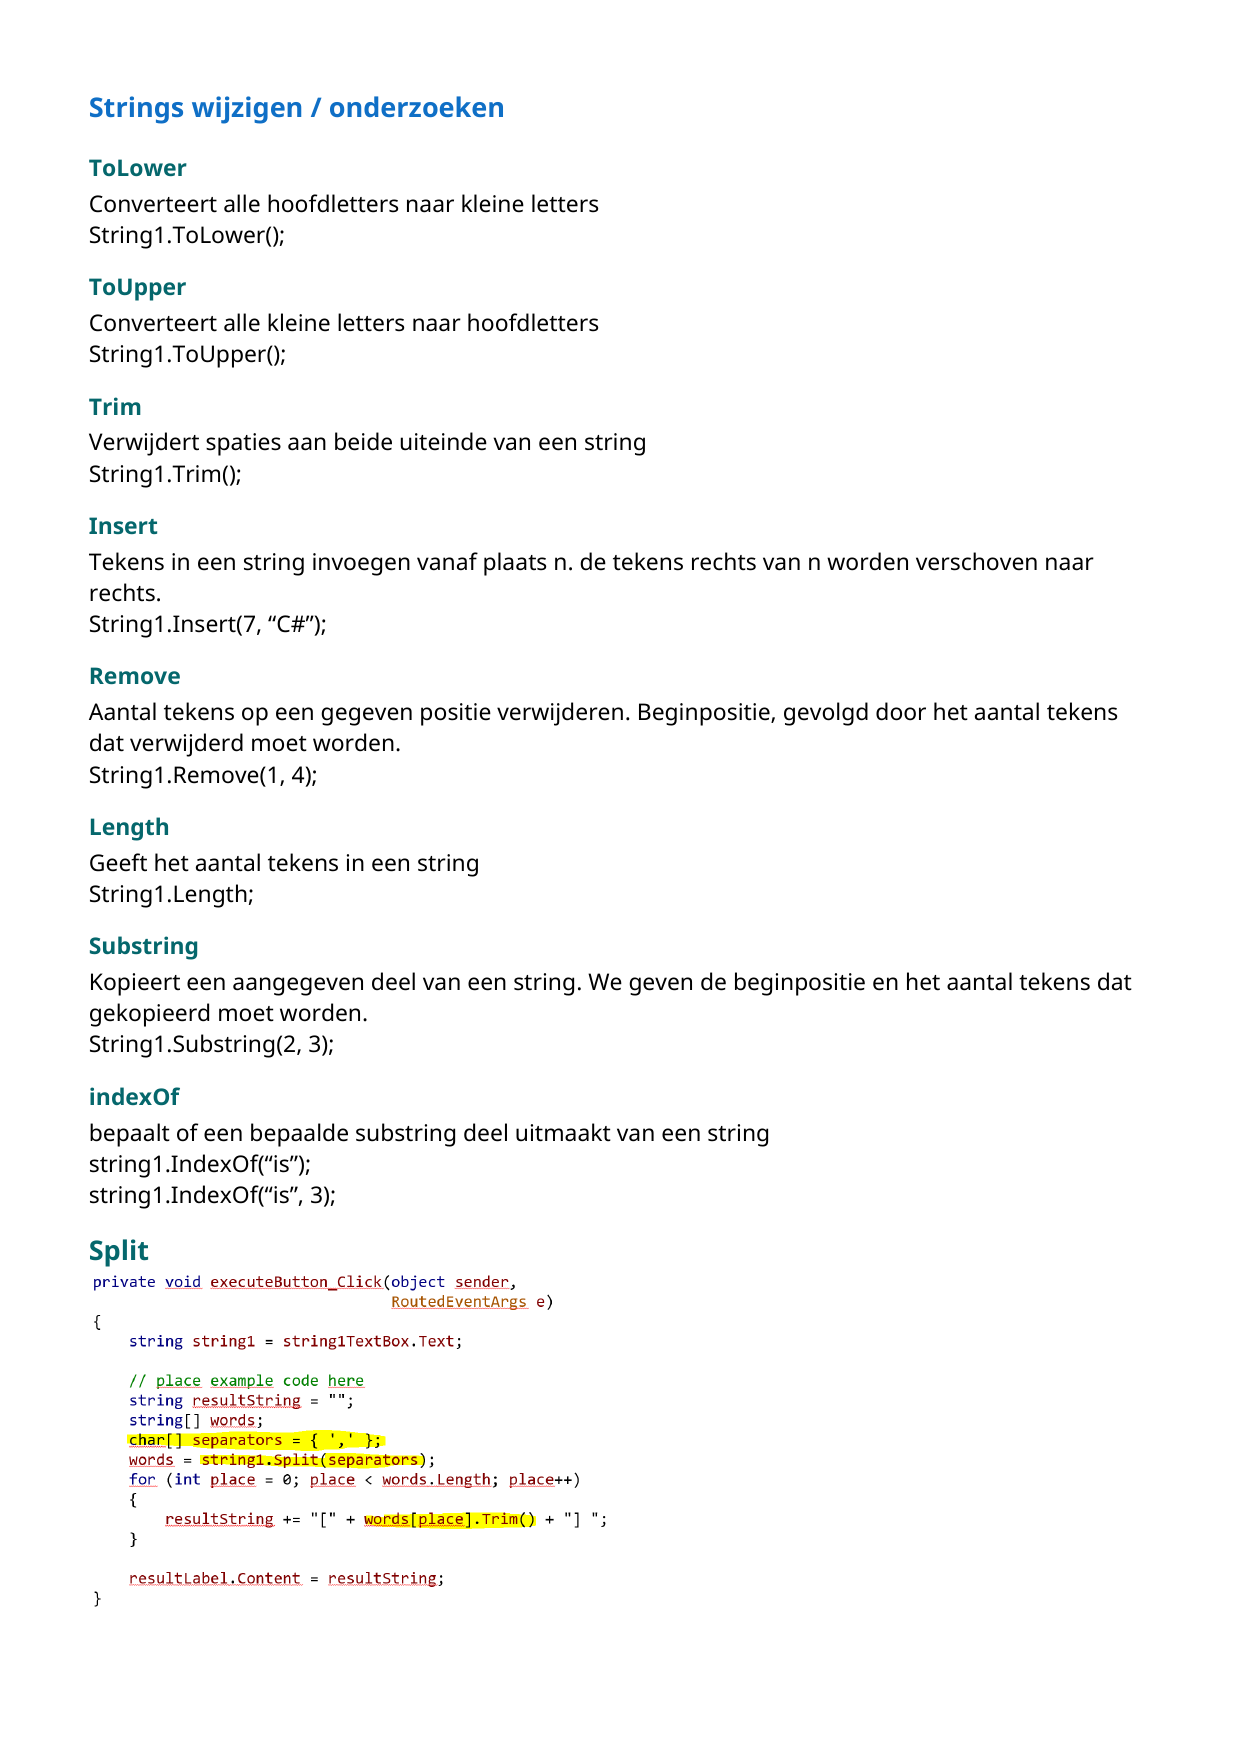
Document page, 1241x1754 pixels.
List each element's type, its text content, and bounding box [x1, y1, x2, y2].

text Converteert alle kleine letters naar hoofdletters [89, 307, 1152, 338]
subtitle Split [89, 1231, 1152, 1268]
text Converteert alle hoofdletters naar kleine letters [89, 188, 1152, 219]
text Geeft het aantal tekens in een string [89, 847, 1152, 878]
subtitle ToUpper [89, 271, 1152, 302]
subtitle Length [89, 811, 1152, 842]
picture [88, 1273, 614, 1609]
text String1.Trim(); [89, 458, 1152, 489]
subtitle ToLower [89, 152, 1152, 183]
text string1.IndexOf(“is”, 3); [89, 1179, 1152, 1210]
subtitle Remove [89, 660, 1152, 691]
subtitle Trim [89, 390, 1152, 422]
text Aantal tekens op een gegeven positie verwijderen. Beginpositie, gevolgd door het aantal tekens dat verwijderd moet worden. [89, 696, 1152, 759]
text String1.Length; [89, 878, 1152, 909]
text Tekens in een string invoegen vanaf plaats n. de tekens rechts van n worden verschoven naar rechts. [89, 546, 1152, 608]
subtitle Insert [89, 510, 1152, 541]
text String1.Remove(1, 4); [89, 759, 1152, 790]
subtitle Substring [89, 930, 1152, 961]
subtitle Strings wijzigen / onderzoeken [89, 89, 1152, 126]
text string1.IndexOf(“is”); [89, 1148, 1152, 1179]
text String1.Insert(7, “C#”); [89, 608, 1152, 639]
text String1.ToLower(); [89, 219, 1152, 250]
text Verwijdert spaties aan beide uiteinde van een string [89, 426, 1152, 458]
text String1.ToUpper(); [89, 338, 1152, 369]
text String1.Substring(2, 3); [89, 1028, 1152, 1060]
subtitle indexOf [89, 1081, 1152, 1112]
text Kopieert een aangegeven deel van een string. We geven de beginpositie en het aantal tekens dat gekopieerd moet worden. [89, 966, 1152, 1028]
text bepaalt of een bepaalde substring deel uitmaakt van een string [89, 1116, 1152, 1148]
